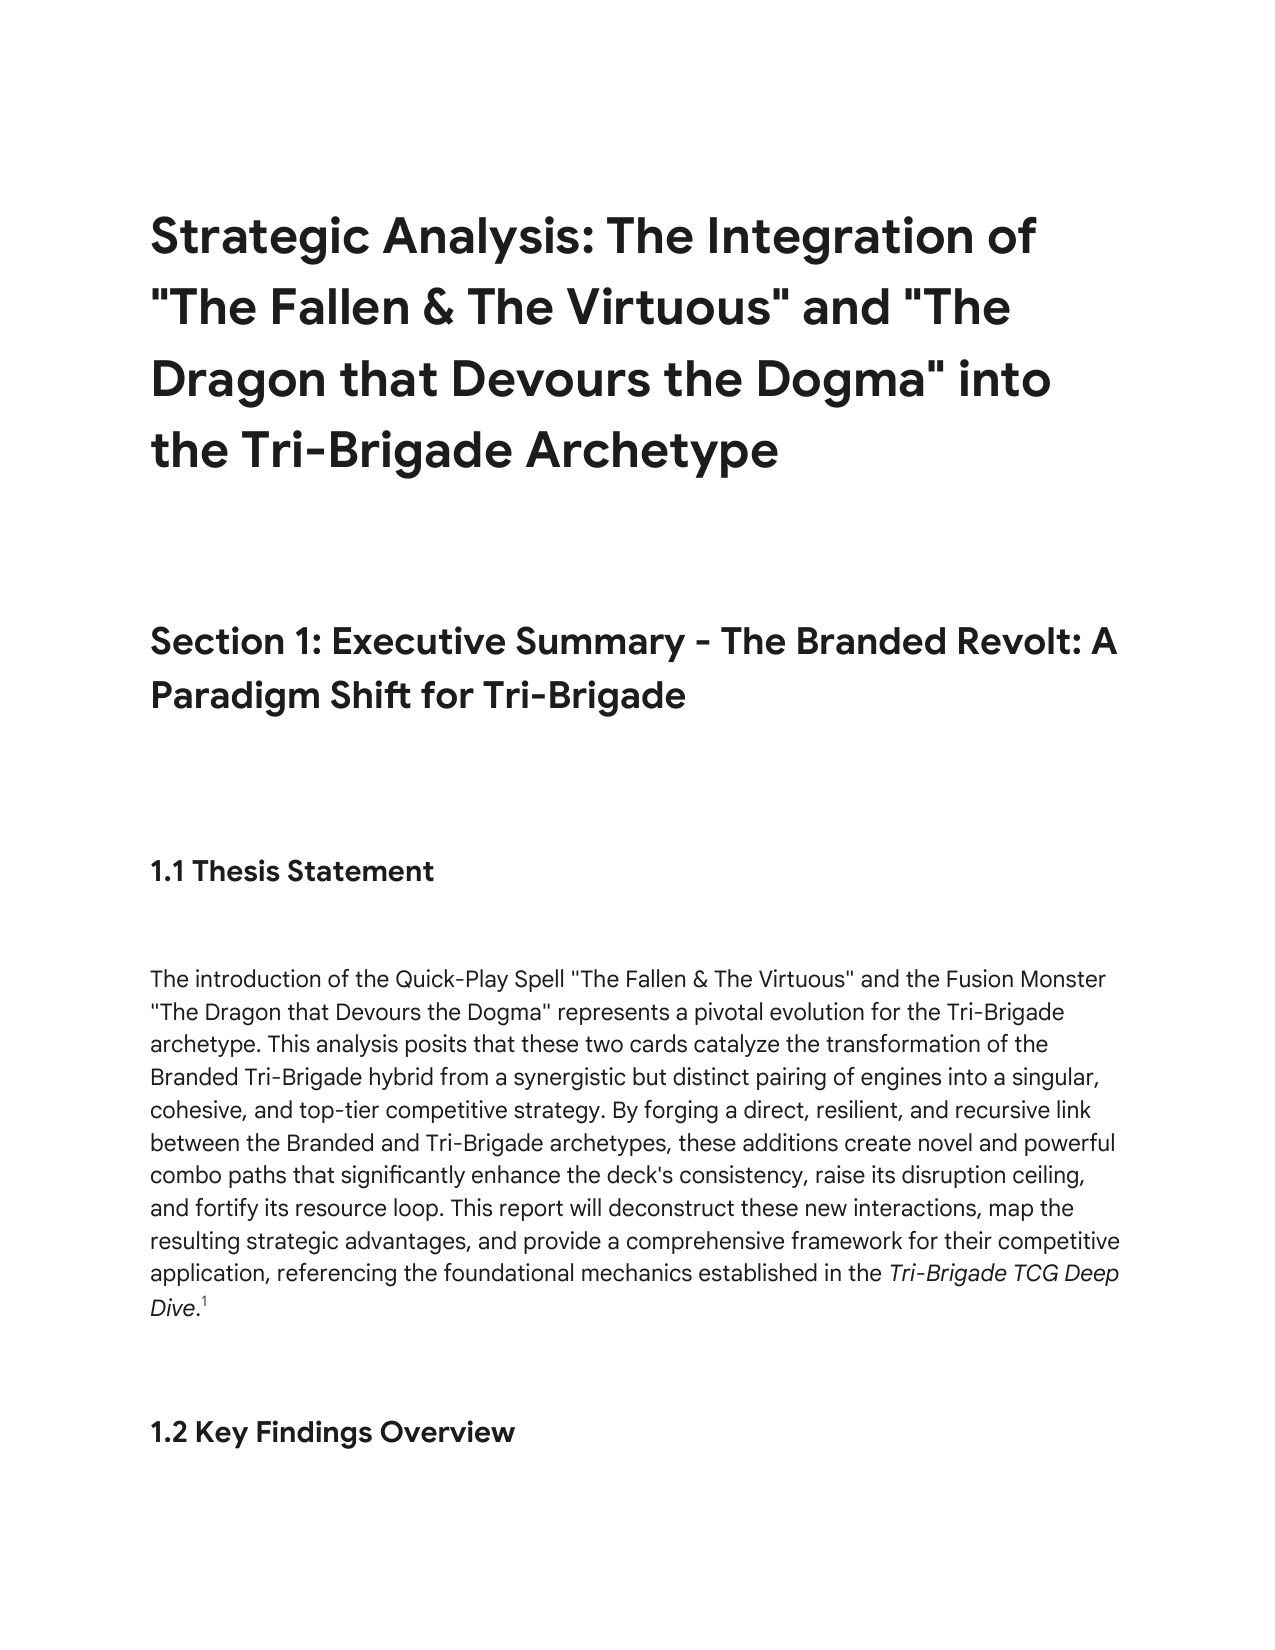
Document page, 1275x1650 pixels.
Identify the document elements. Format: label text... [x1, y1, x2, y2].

subtitle Section 1: Executive Summary - The Branded Revolt: A Paradigm Shift for Tri-Brigade [150, 618, 1125, 719]
subtitle 1.2 Key Findings Overview [150, 1414, 1125, 1451]
subtitle Strategic Analysis: The Integration of "The Fallen & The Virtuous" and "The Dragon that Devours the Dogma" into the Tri-Brigade Archetype [150, 205, 1125, 482]
subtitle 1.1 Thesis Statement [150, 853, 1125, 890]
text The introduction of the Quick-Play Spell "The Fallen & The Virtuous" and the Fusion Monster "The Dragon that Devours the Dogma" represents a pivotal evolution for the Tri-Brigade archetype. This analysis posits that these two cards catalyze the transformation of the Branded Tri-Brigade hybrid from a synergistic but distinct pairing of engines into a singular, cohesive, and top-tier competitive strategy. By forging a direct, resilient, and recursive link between the Branded and Tri-Brigade archetypes, these additions create novel and powerful combo paths that significantly enhance the deck's consistency, raise its disruption ceiling, and fortify its resource loop. This report will deconstruct these new interactions, map the resulting strategic advantages, and provide a comprehensive framework for their competitive application, referencing the foundational mechanics established in the Tri-Brigade TCG Deep Dive.1 [150, 965, 1125, 1324]
